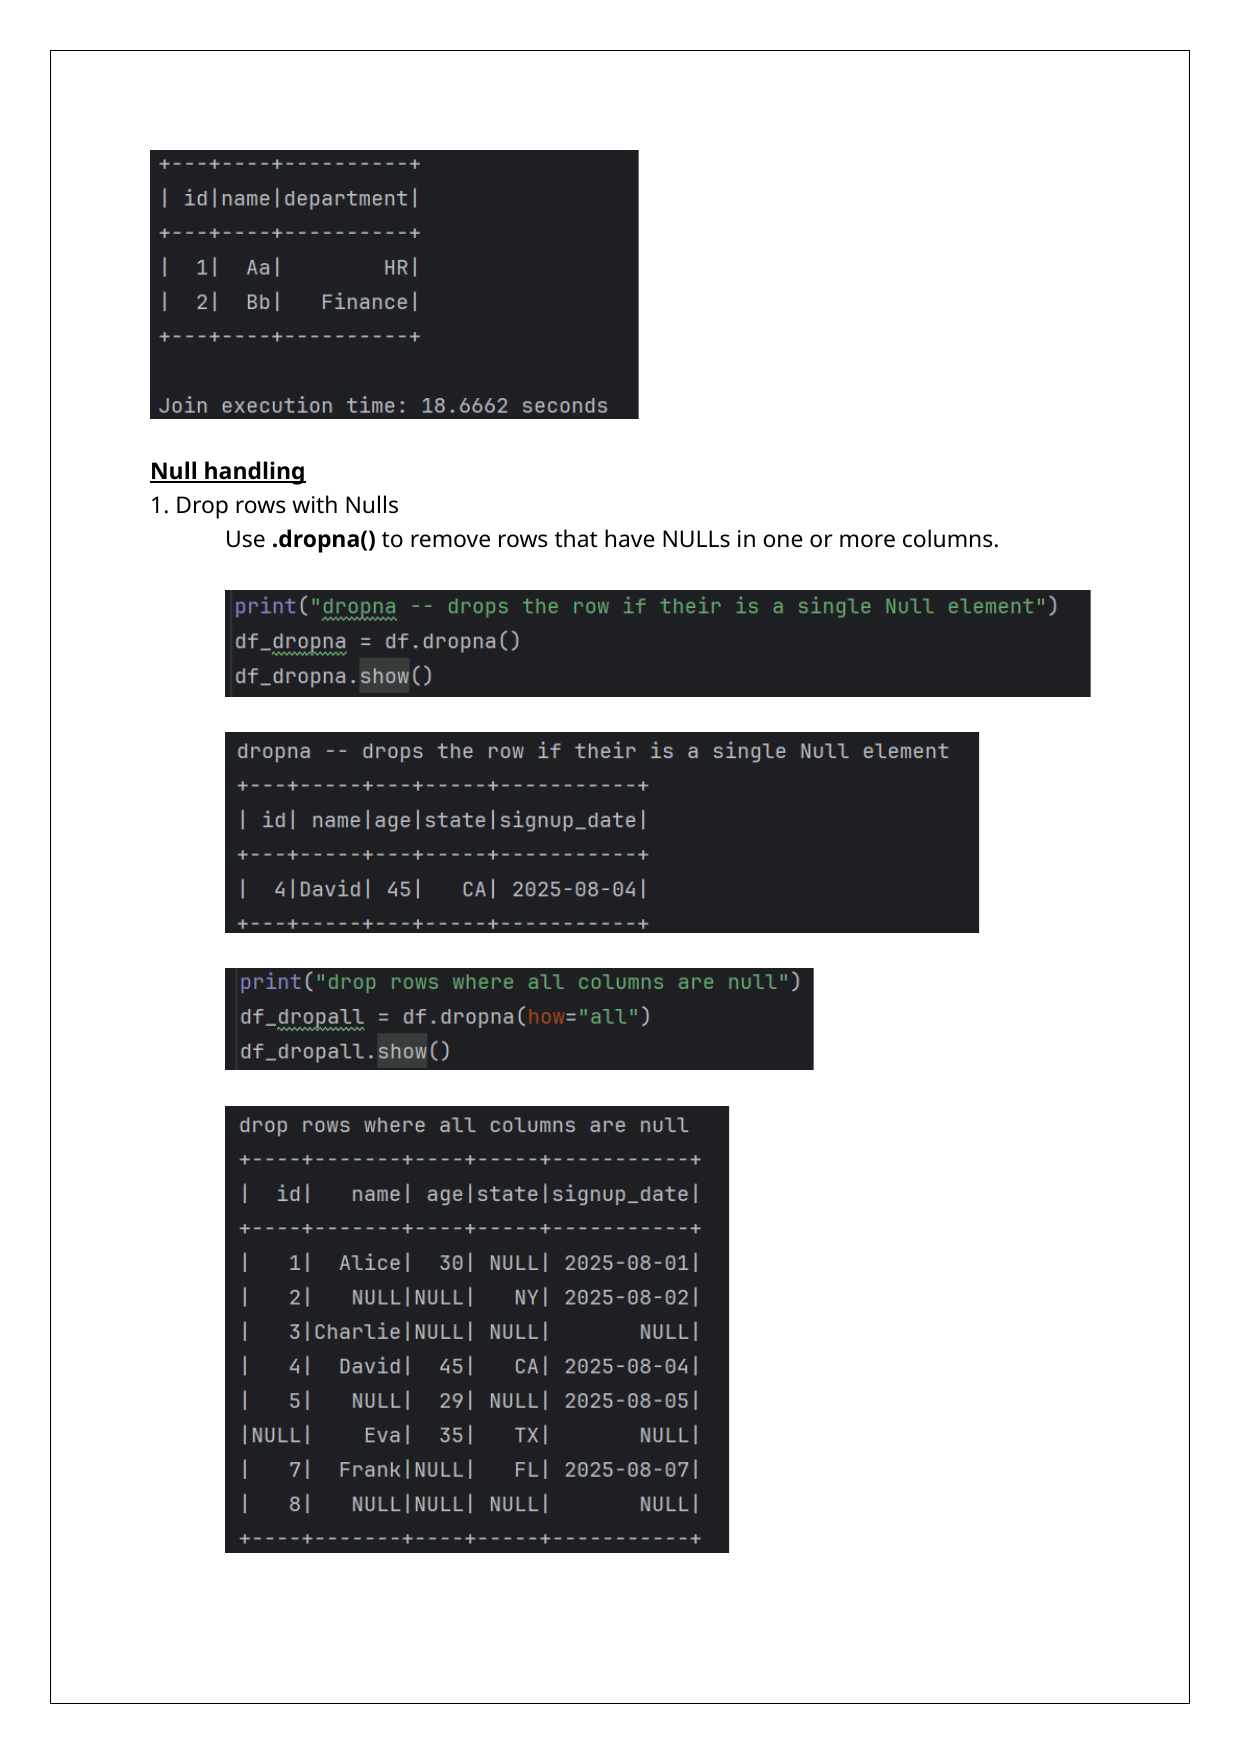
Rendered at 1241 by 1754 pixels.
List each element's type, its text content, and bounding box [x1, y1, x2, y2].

text Null handling [150, 455, 1090, 486]
picture [225, 590, 1091, 697]
picture [225, 968, 814, 1070]
picture [150, 150, 639, 419]
text 1. Drop rows with Nulls [150, 489, 1090, 520]
picture [225, 732, 980, 933]
picture [225, 1106, 730, 1553]
text Use .dropna() to remove rows that have NULLs in one or more columns. [150, 522, 1090, 554]
